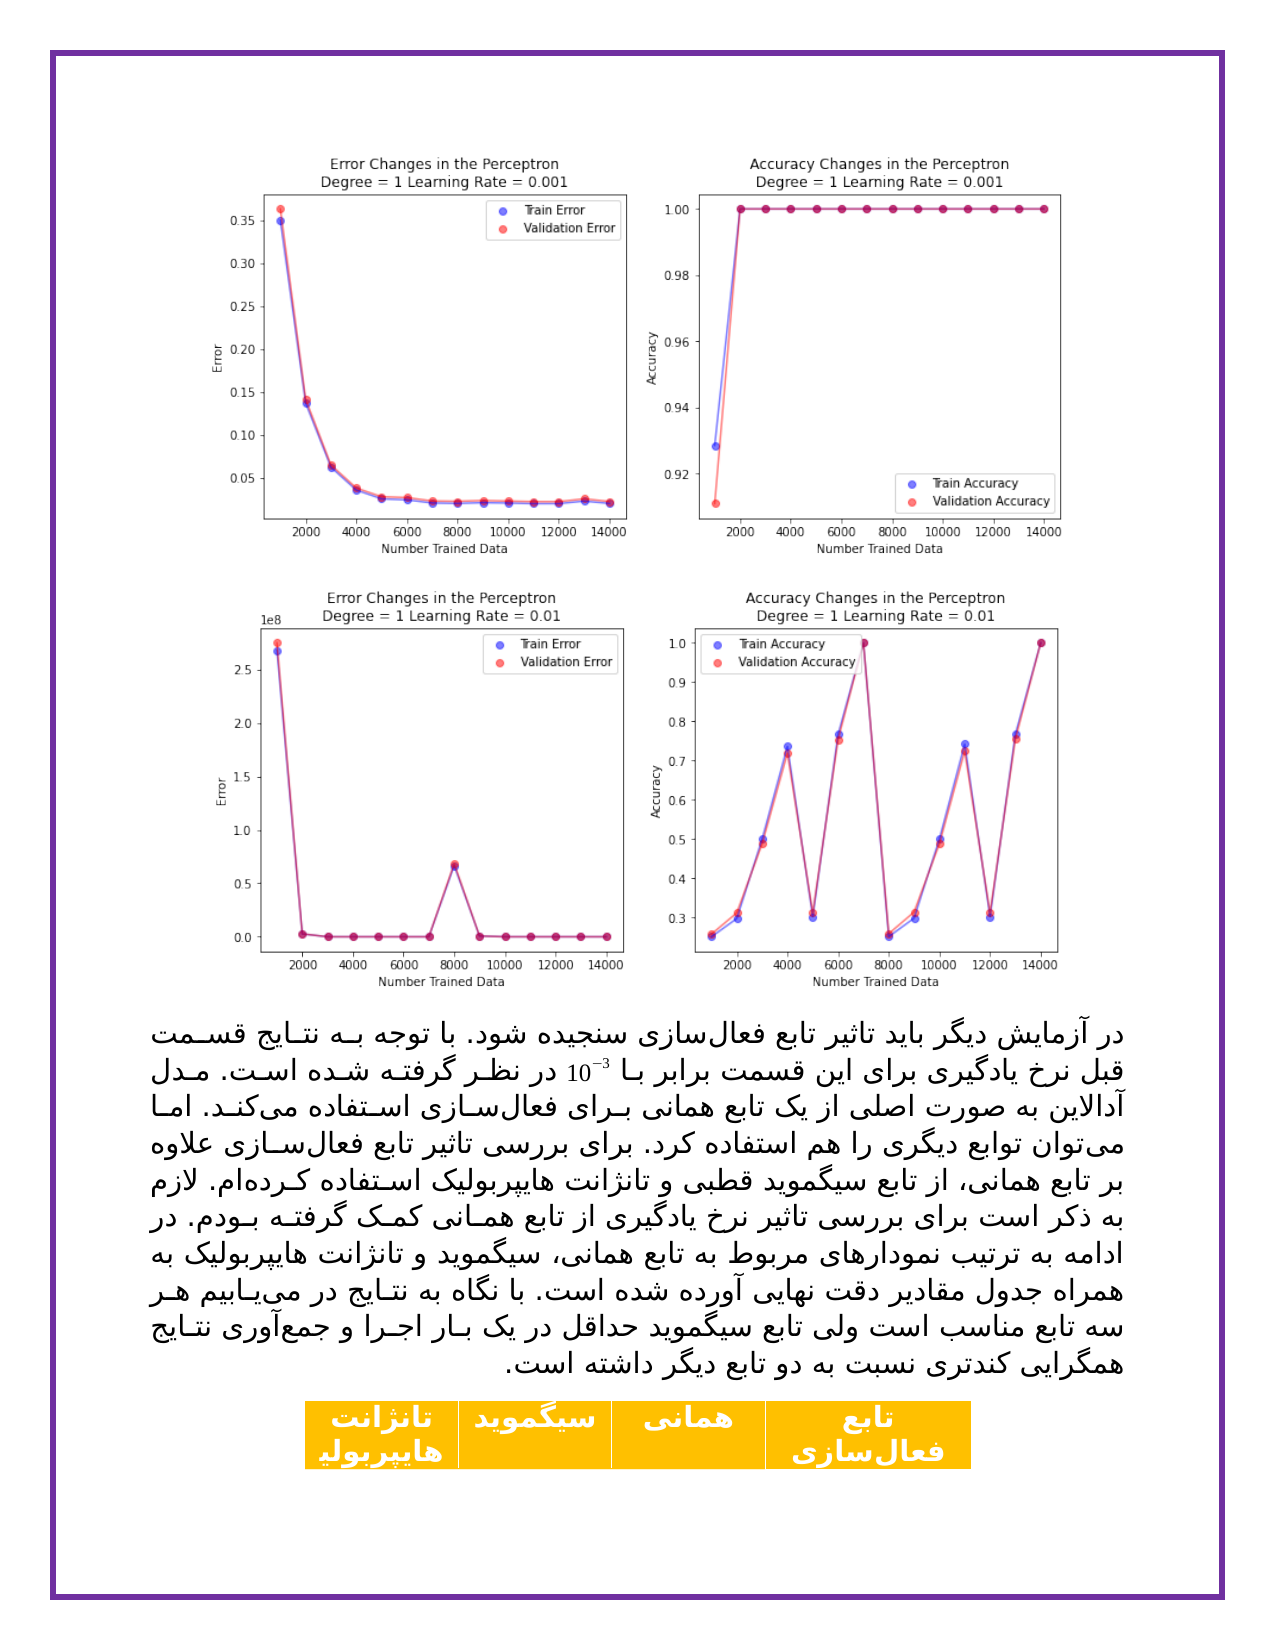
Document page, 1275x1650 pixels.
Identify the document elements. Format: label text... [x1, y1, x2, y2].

picture [208, 583, 1067, 997]
table_header تابع فعال‌سازی [766, 1401, 971, 1469]
table_header همانی [612, 1401, 765, 1469]
table_header تانژانت هایپربولیک [305, 1401, 458, 1469]
text در آزمایش دیگر باید تاثیر تابع فعال‌سازی سنجیده شود. با توجه به نتایج قسمت قبل نرخ یادگیری برای این قسمت برابر با در نظر گرفته شده است. مدل آدالاین به صورت اصلی از یک تابع همانی برای فعال‌سازی استفاده می‌کند. اما می‌توان توابع دیگری را هم استفاده کرد. برای بررسی تاثیر تابع فعال‌سازی علاوه بر تابع همانی، از تابع سیگموید قطبی و تانژانت هایپربولیک استفاده کرده‌ام. لازم به ذکر است برای بررسی تاثیر نرخ یادگیری از تابع همانی کمک گرفته بودم. در ادامه به ترتیب نمودارهای مربوط به تابع همانی، سیگموید و تانژانت هایپربولیک به همراه جدول مقادیر دقت نهایی آورده شده است. با نگاه به نتایج در می‌یابیم هر سه تابع مناسب است ولی تابع سیگموید حداقل در یک بار اجرا و جمع‌آوری نتایج همگرایی کندتری نسبت به دو تابع دیگر داشته است. [150, 1016, 1125, 1380]
picture [204, 150, 1071, 564]
table_header سیگموید [458, 1401, 612, 1469]
